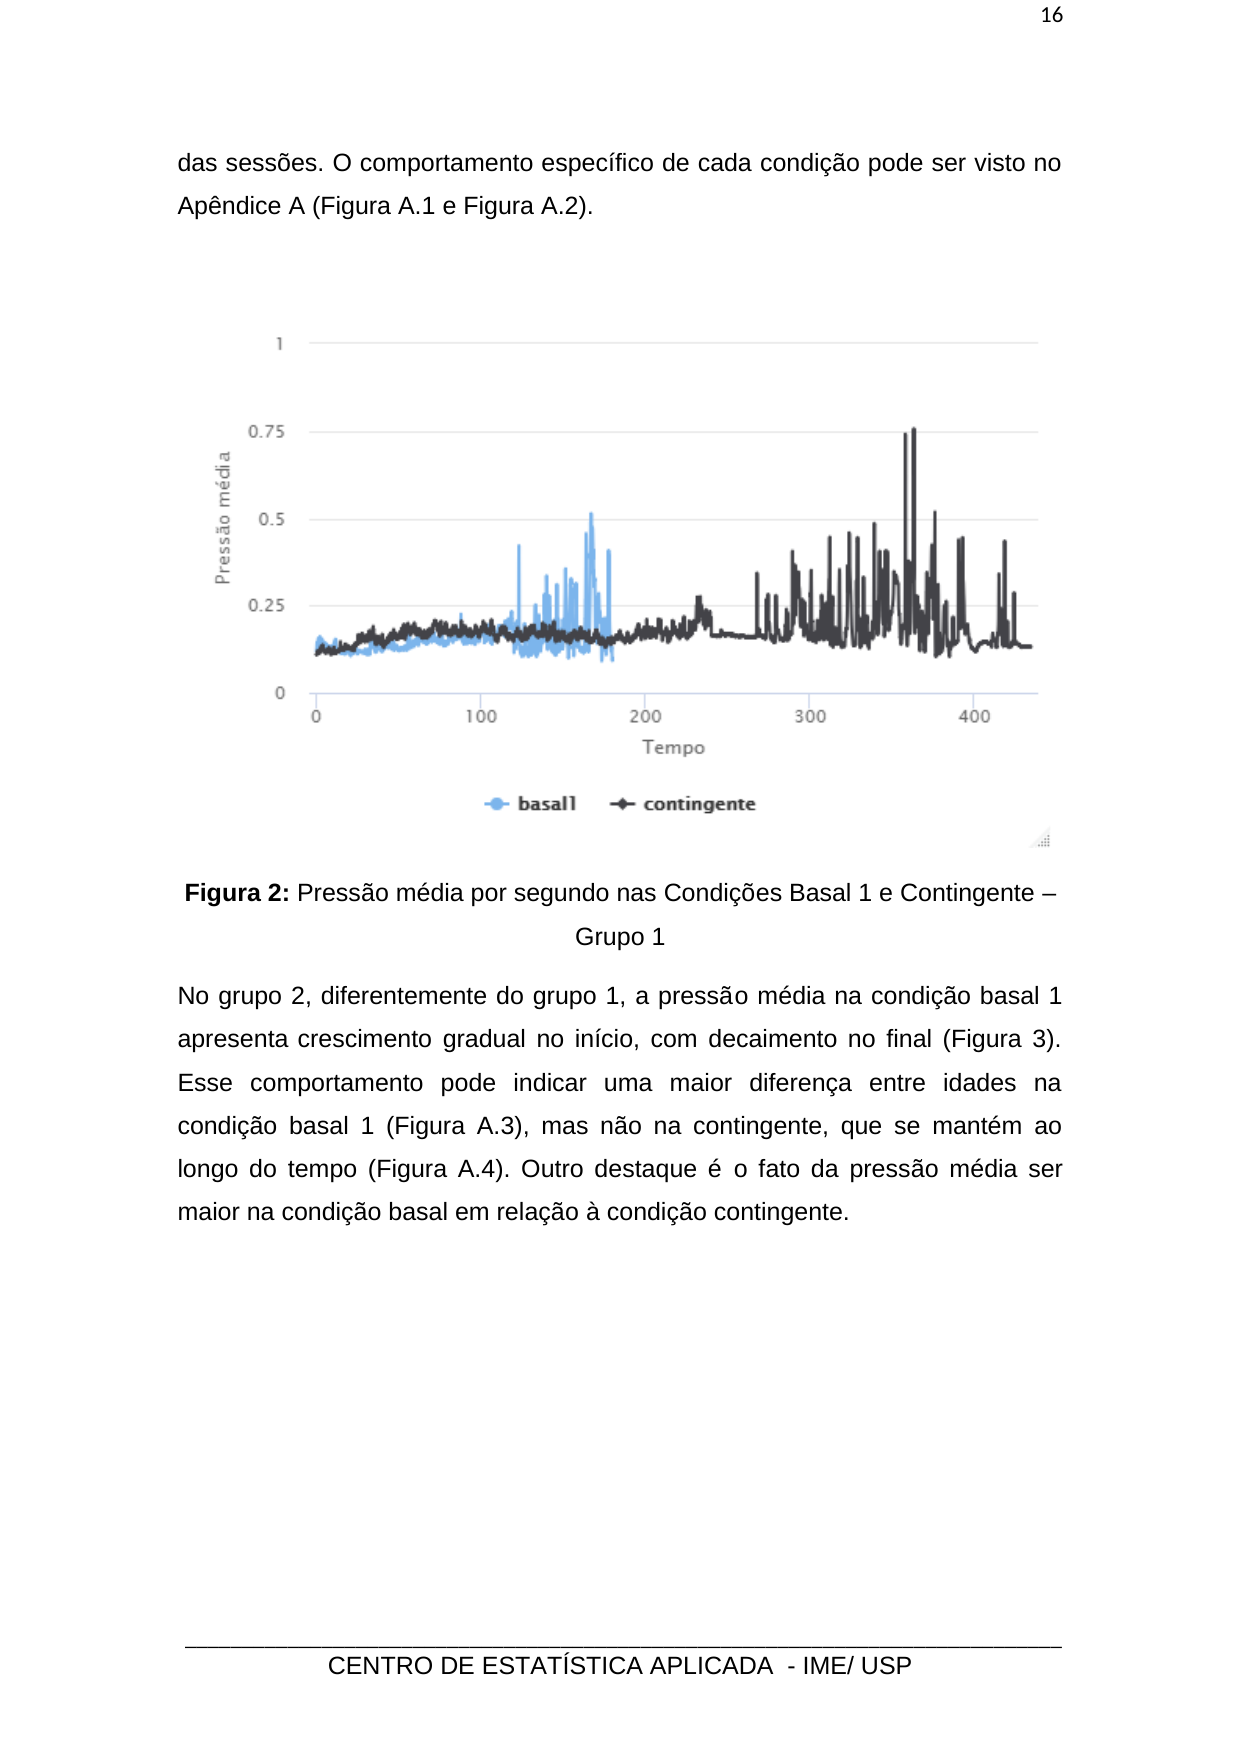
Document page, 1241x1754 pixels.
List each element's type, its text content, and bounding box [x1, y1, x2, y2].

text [177, 148, 1063, 219]
text Figura 2: Pressão média por segundo nas Condições Basal 1 e Contingente – Grupo 1 [177, 878, 1063, 950]
picture [189, 310, 1051, 848]
text No grupo 2, diferentemente do grupo 1, a pressão média na condição basal 1 apresenta crescimento gradual no início, com decaimento no final (Figura 3). Esse comportamento pode indicar uma maior diferença entre idades na condição basal 1 (Figura A.3), mas não na contingente, que se mantém ao longo do tempo (Figura A.4). Outro destaque é o fato da pressão média ser maior na condição basal em relação à condição contingente. [177, 981, 1063, 1226]
